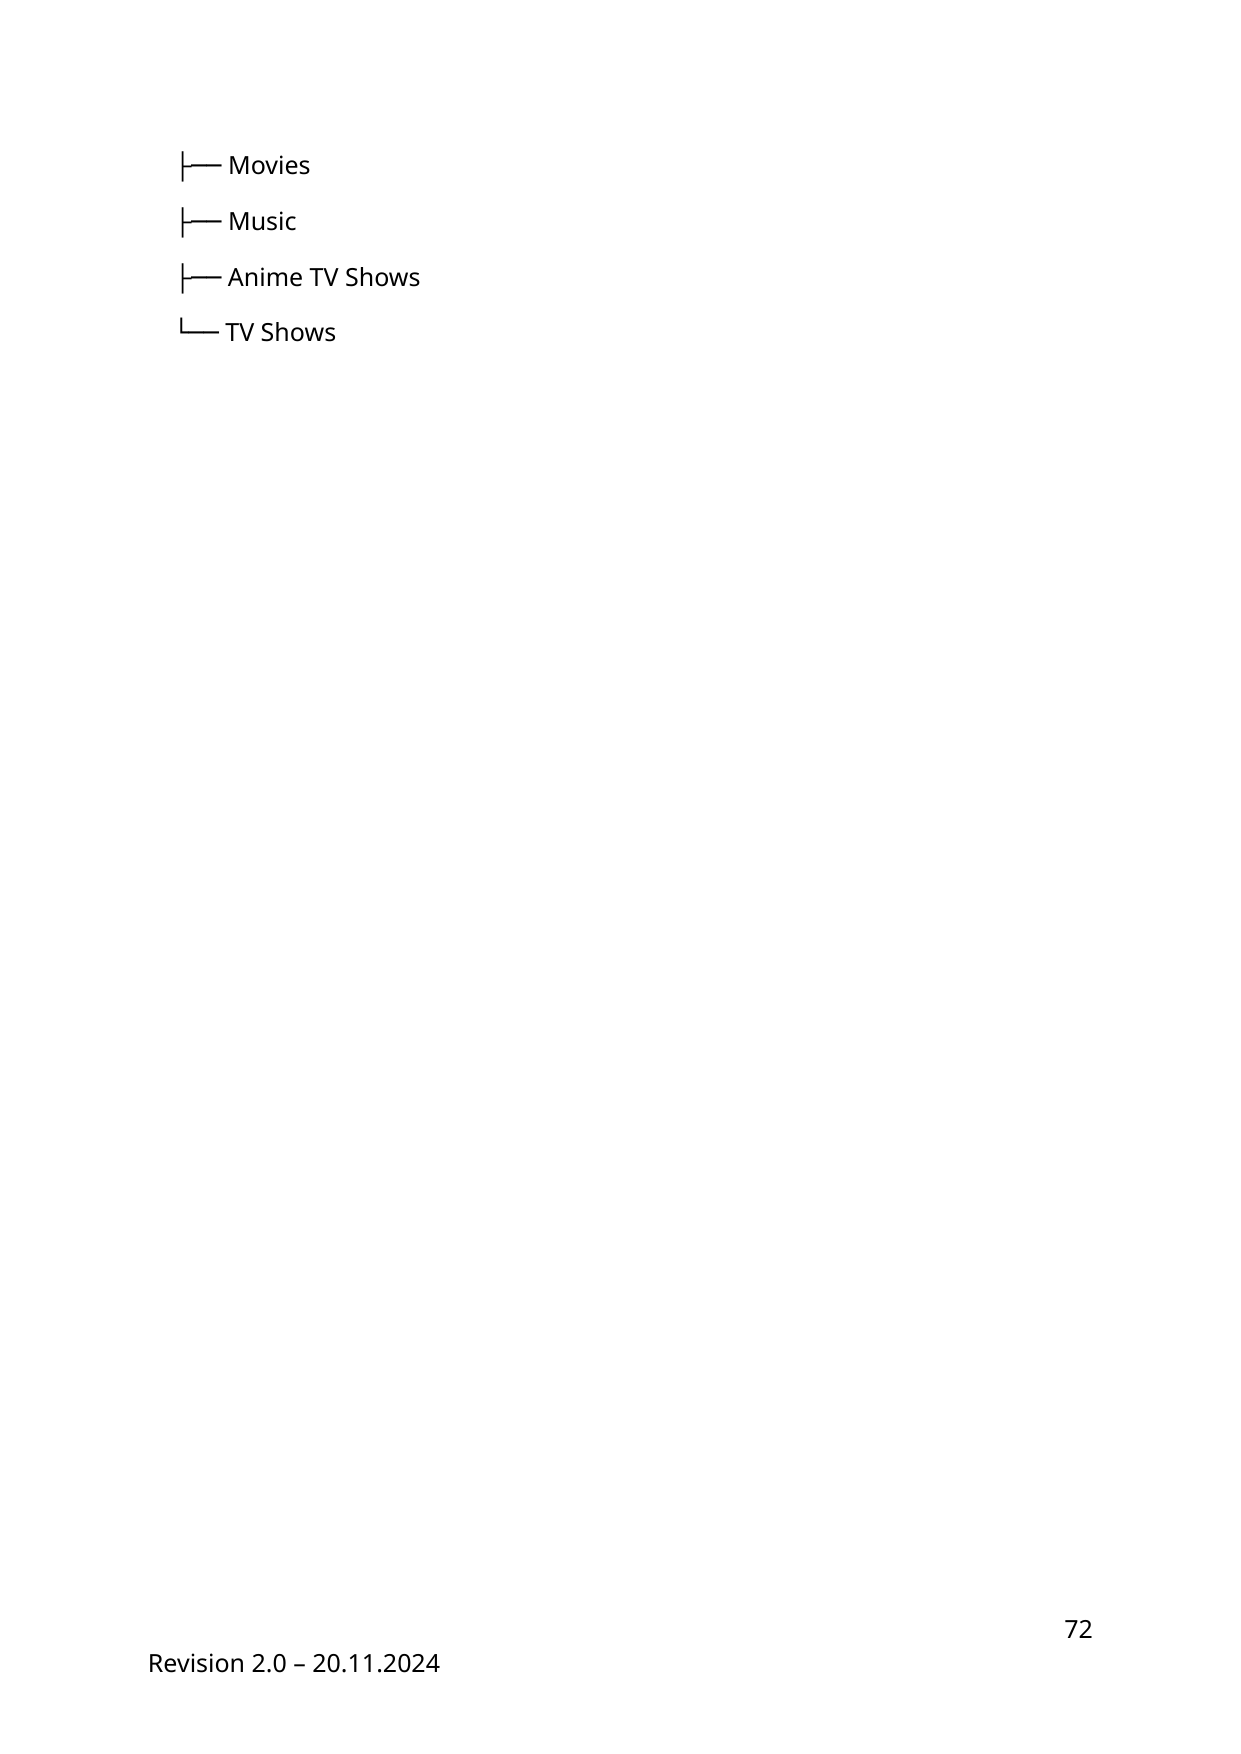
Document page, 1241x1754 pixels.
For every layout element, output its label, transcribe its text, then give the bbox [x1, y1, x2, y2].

text ├── Anime TV Shows [148, 259, 1093, 293]
text └── TV Shows [148, 315, 1093, 349]
text ├── Movies [148, 148, 1093, 182]
text ├── Music [148, 203, 1093, 237]
